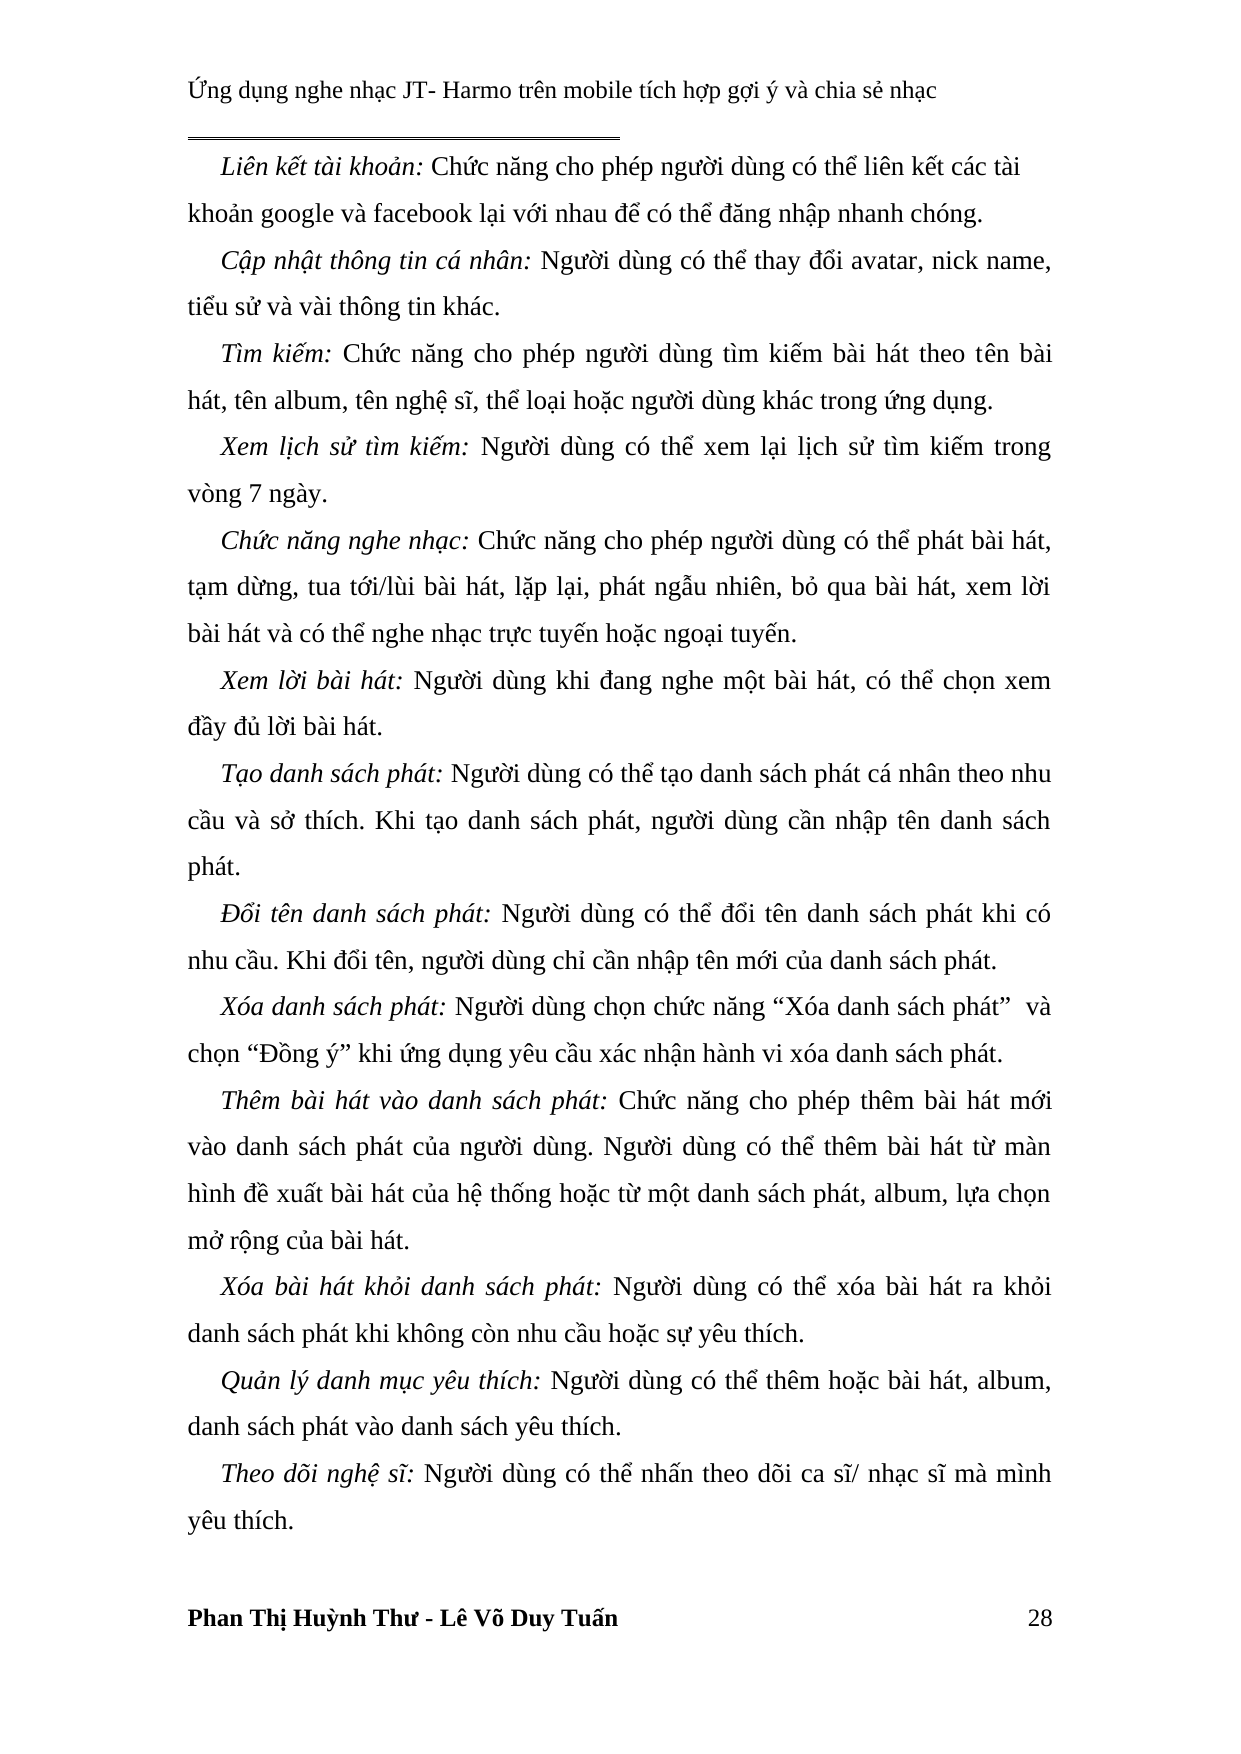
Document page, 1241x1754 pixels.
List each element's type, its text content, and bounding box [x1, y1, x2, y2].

list Xóa danh sách phát: Người dùng chọn chức năng “Xóa danh sách phát” và chọn “Đồng ý” khi ứng dụng yêu cầu xác nhận hành vi xóa danh sách phát. [187, 990, 1053, 1068]
list Tìm kiếm: Chức năng cho phép người dùng tìm kiếm bài hát theo tên bài hát, tên album, tên nghệ sĩ, thể loại hoặc người dùng khác trong ứng dụng. [187, 337, 1053, 415]
list Xem lời bài hát: Người dùng khi đang nghe một bài hát, có thể chọn xem đầy đủ lời bài hát. [187, 664, 1053, 742]
list Đổi tên danh sách phát: Người dùng có thể đổi tên danh sách phát khi có nhu cầu. Khi đổi tên, người dùng chỉ cần nhập tên mới của danh sách phát. [187, 897, 1053, 975]
list Tạo danh sách phát: Người dùng có thể tạo danh sách phát cá nhân theo nhu cầu và sở thích. Khi tạo danh sách phát, người dùng cần nhập tên danh sách phát. [187, 757, 1053, 882]
list Thêm bài hát vào danh sách phát: Chức năng cho phép thêm bài hát mới vào danh sách phát của người dùng. Người dùng có thể thêm bài hát từ màn hình đề xuất bài hát của hệ thống hoặc từ một danh sách phát, album, lựa chọn mở rộng của bài hát. [187, 1084, 1053, 1255]
list Quản lý danh mục yêu thích: Người dùng có thể thêm hoặc bài hát, album, danh sách phát vào danh sách yêu thích. [187, 1364, 1053, 1442]
list Theo dõi nghệ sĩ: Người dùng có thể nhấn theo dõi ca sĩ/ nhạc sĩ mà mình yêu thích. [187, 1457, 1053, 1535]
list Liên kết tài khoản: Chức năng cho phép người dùng có thể liên kết các tài khoản google và facebook lại với nhau để có thể đăng nhập nhanh chóng. [187, 150, 1053, 228]
list Chức năng nghe nhạc: Chức năng cho phép người dùng có thể phát bài hát, tạm dừng, tua tới/lùi bài hát, lặp lại, phát ngẫu nhiên, bỏ qua bài hát, xem lời bài hát và có thể nghe nhạc trực tuyến hoặc ngoại tuyến. [187, 524, 1053, 648]
list Xóa bài hát khỏi danh sách phát: Người dùng có thể xóa bài hát ra khỏi danh sách phát khi không còn nhu cầu hoặc sự yêu thích. [187, 1270, 1053, 1348]
list Cập nhật thông tin cá nhân: Người dùng có thể thay đổi avatar, nick name, tiểu sử và vài thông tin khác. [187, 244, 1053, 322]
list Xem lịch sử tìm kiếm: Người dùng có thể xem lại lịch sử tìm kiếm trong vòng 7 ngày. [187, 430, 1053, 508]
